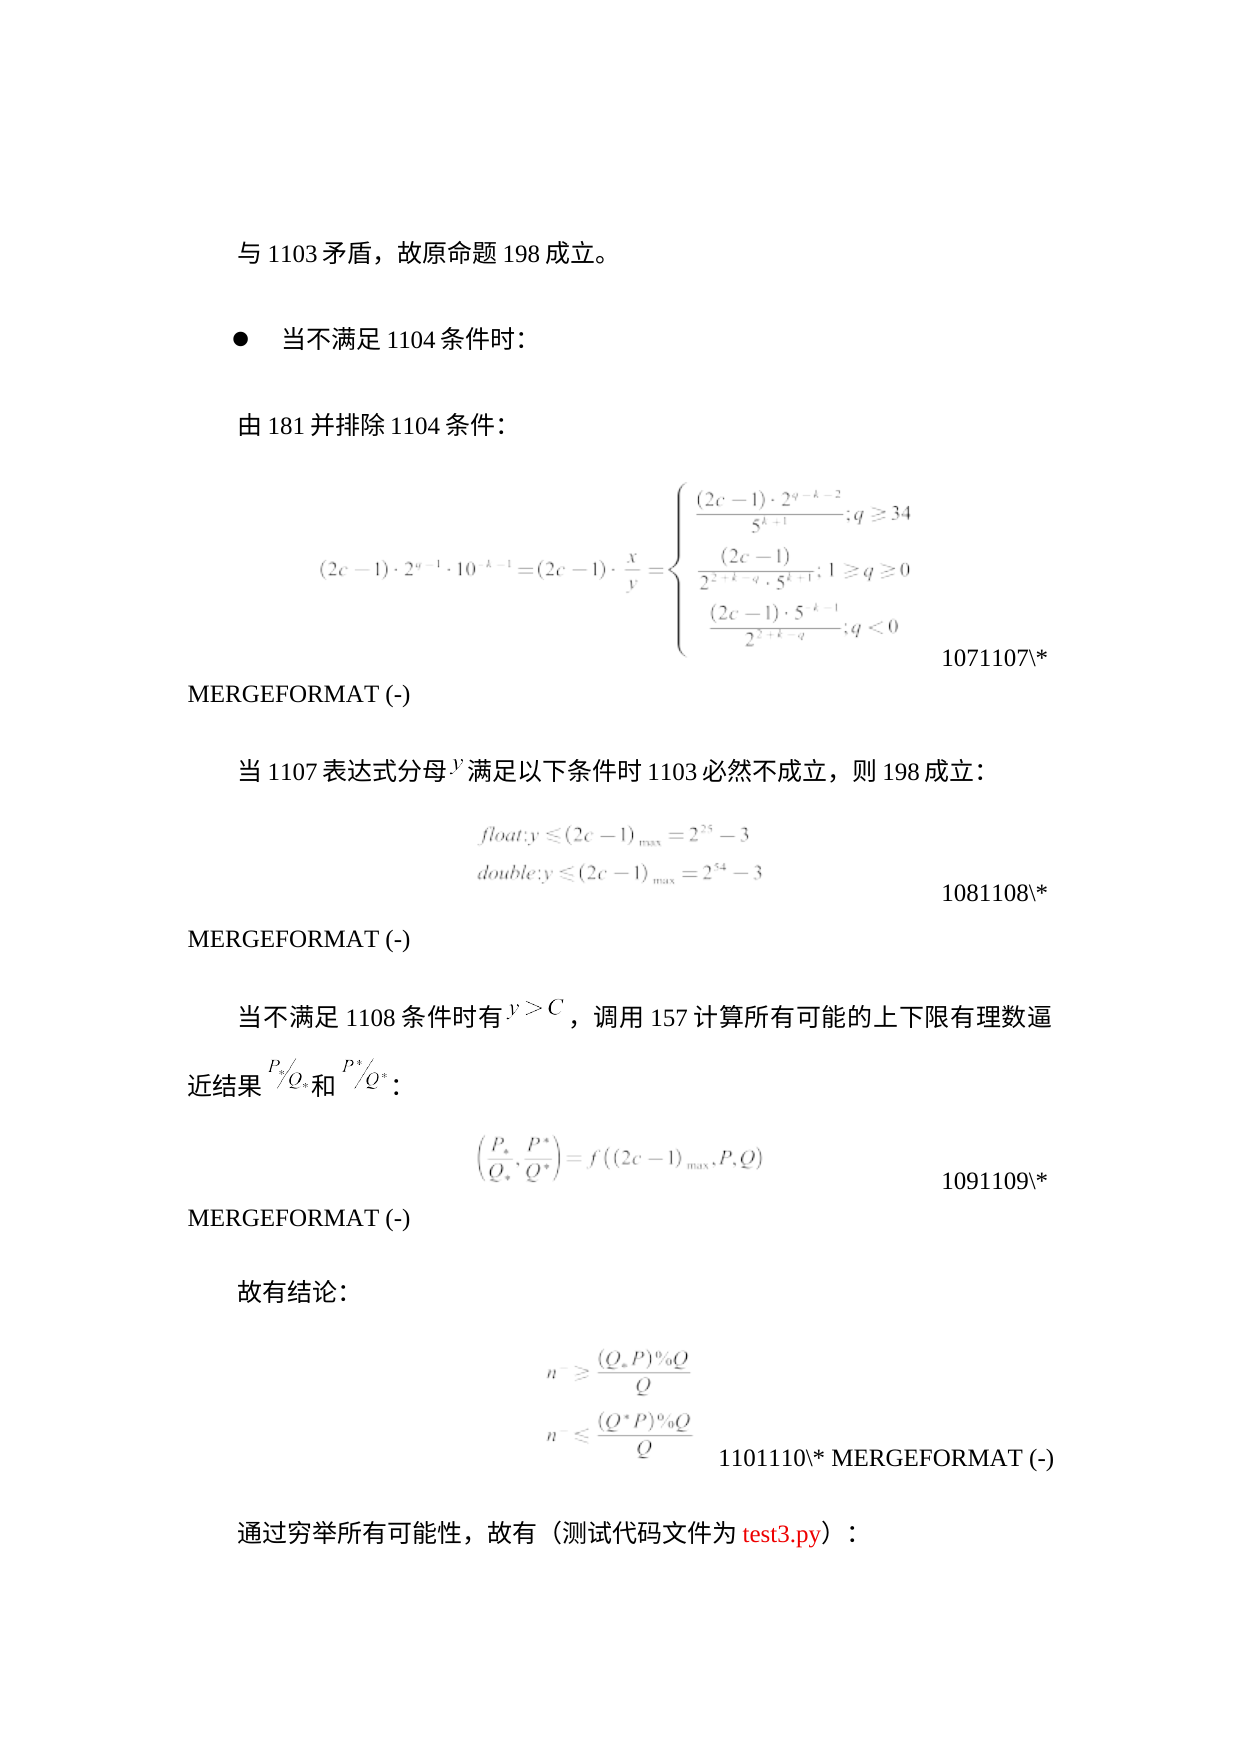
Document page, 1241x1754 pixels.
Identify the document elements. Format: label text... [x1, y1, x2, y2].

text 当不满足条件时有，调用计算所有可能的上下限有理数逼近结果和： [187, 980, 1053, 1110]
text 当表达式分母满足以下条件时必然不成立，则成立： [187, 734, 1053, 799]
text 与矛盾，故原命题成立。 [187, 219, 1053, 284]
text 故有结论： [187, 1258, 1053, 1323]
text 通过穷举所有可能性，故有（测试代码文件为test3.py）： [187, 1499, 1053, 1564]
text 当不满足条件时： [231, 305, 1053, 370]
text 由并排除条件： [187, 391, 1053, 456]
